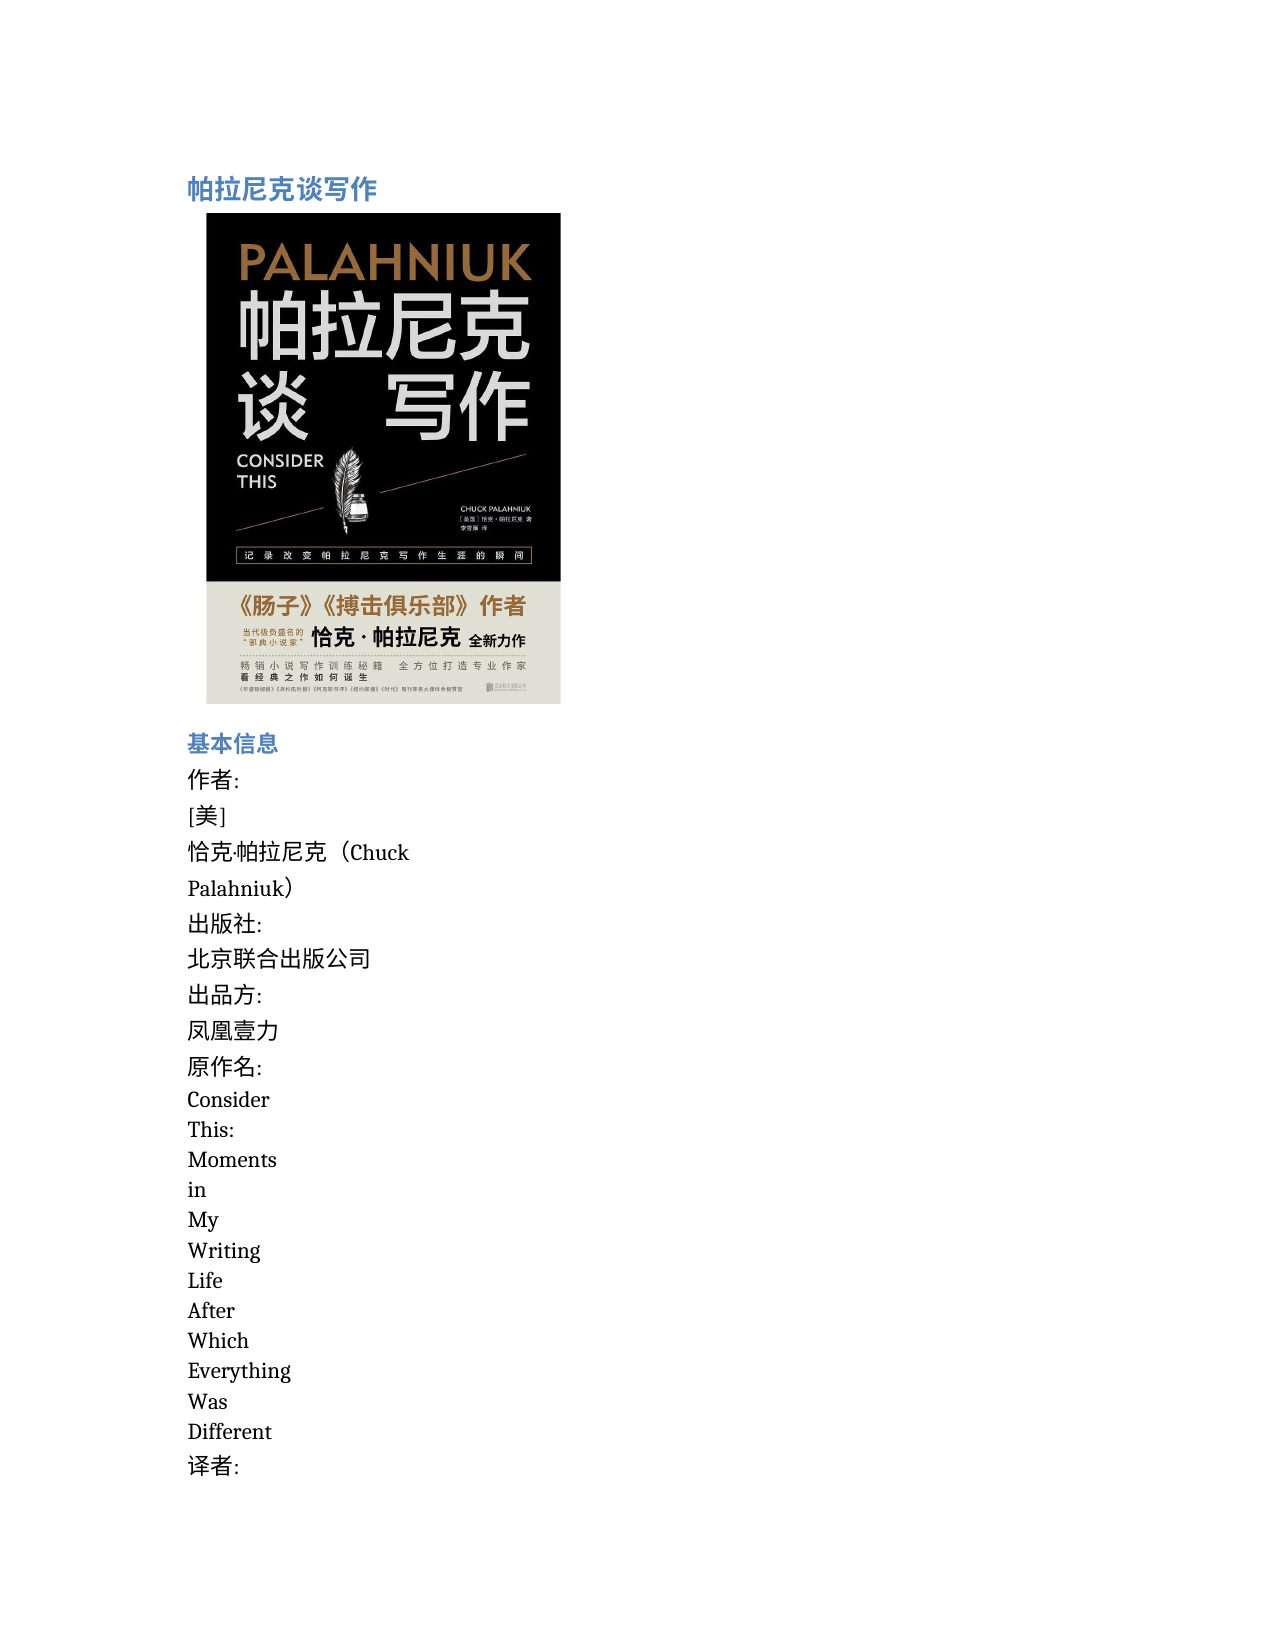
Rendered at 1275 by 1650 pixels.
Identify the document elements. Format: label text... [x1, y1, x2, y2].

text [187, 764, 1087, 1481]
subtitle 帕拉尼克谈写作 [187, 171, 1087, 208]
subtitle 基本信息 [187, 728, 1087, 759]
picture [206, 213, 561, 704]
